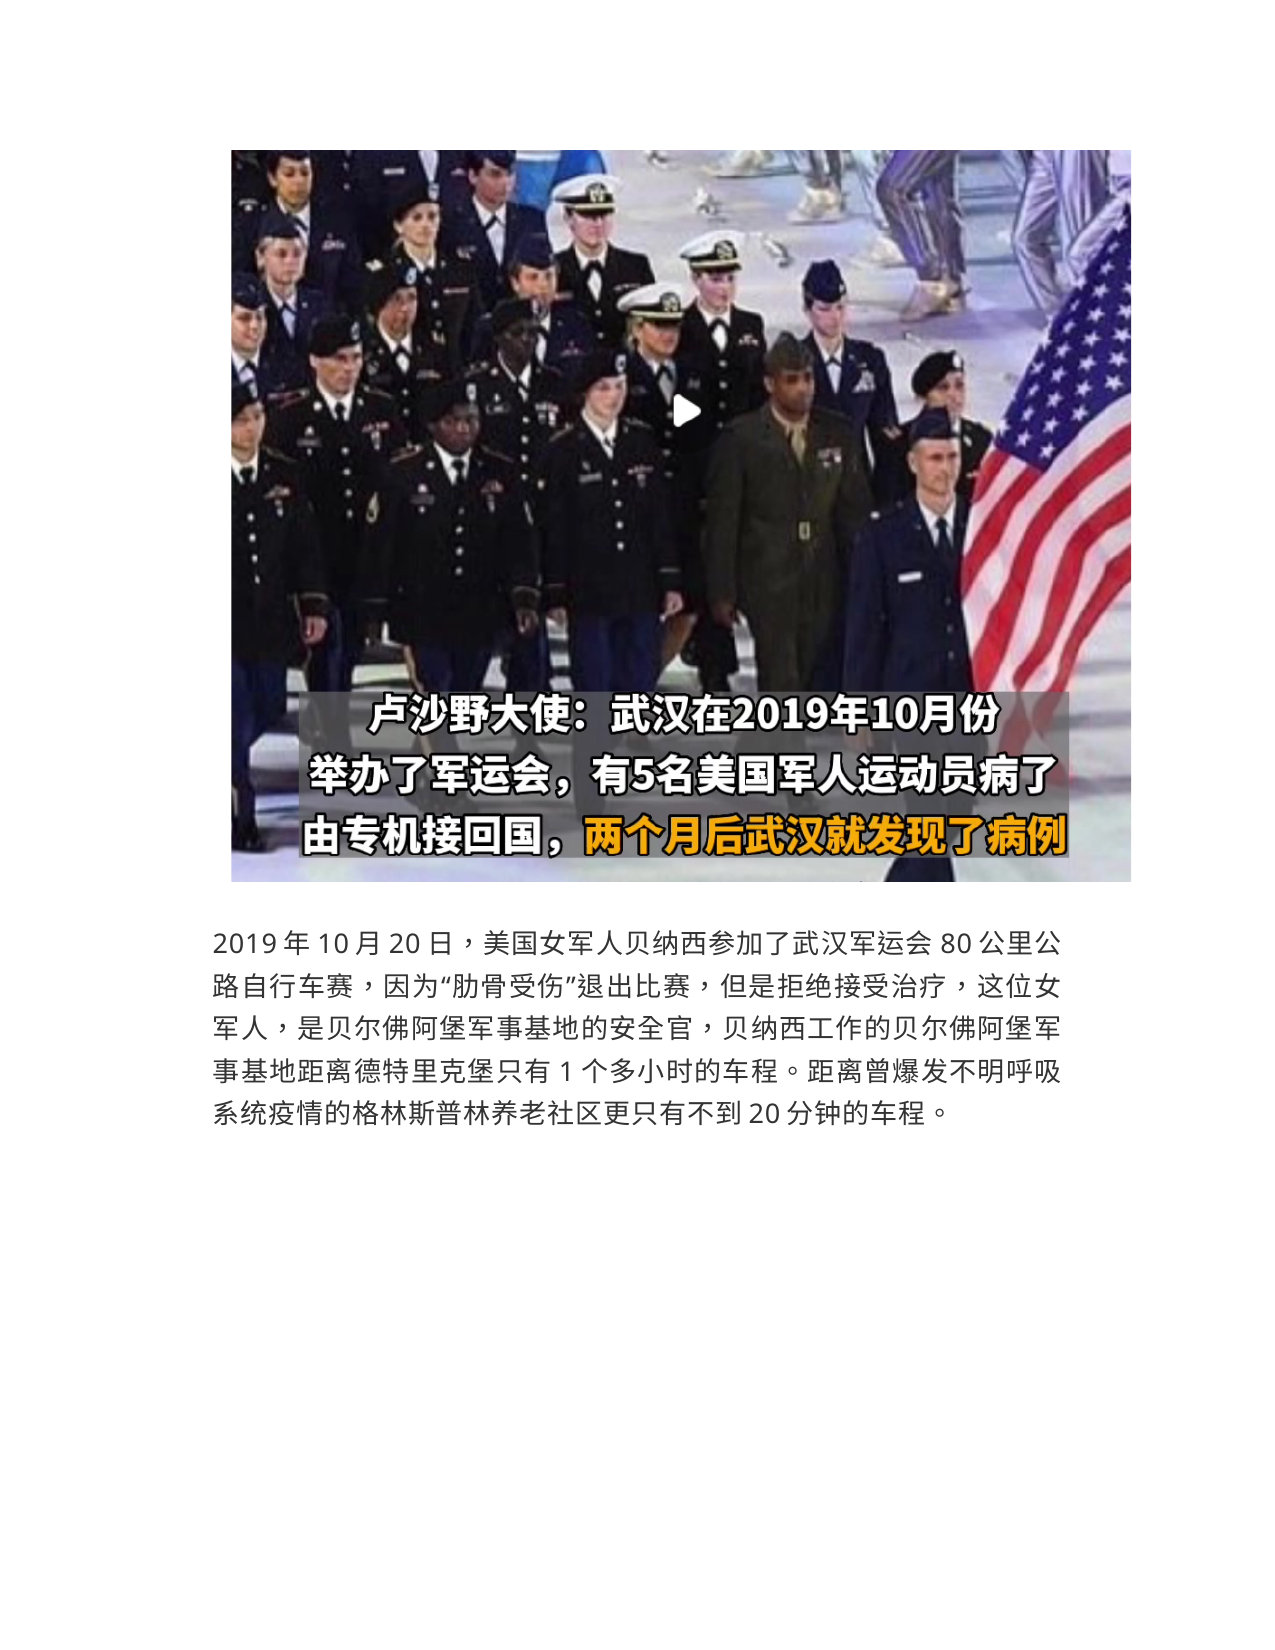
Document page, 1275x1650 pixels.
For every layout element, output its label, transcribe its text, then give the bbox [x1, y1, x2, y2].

text 2019年10月20日，美国女军人贝纳西参加了武汉军运会80公里公路自行车赛，因为“肋骨受伤”退出比赛，但是拒绝接受治疗，这位女军人，是贝尔佛阿堡军事基地的安全官，贝纳西工作的贝尔佛阿堡军事基地距离德特里克堡只有1个多小时的车程。距离曾爆发不明呼吸系统疫情的格林斯普林养老社区更只有不到20分钟的车程。 [212, 919, 1062, 1132]
picture [231, 150, 1132, 882]
